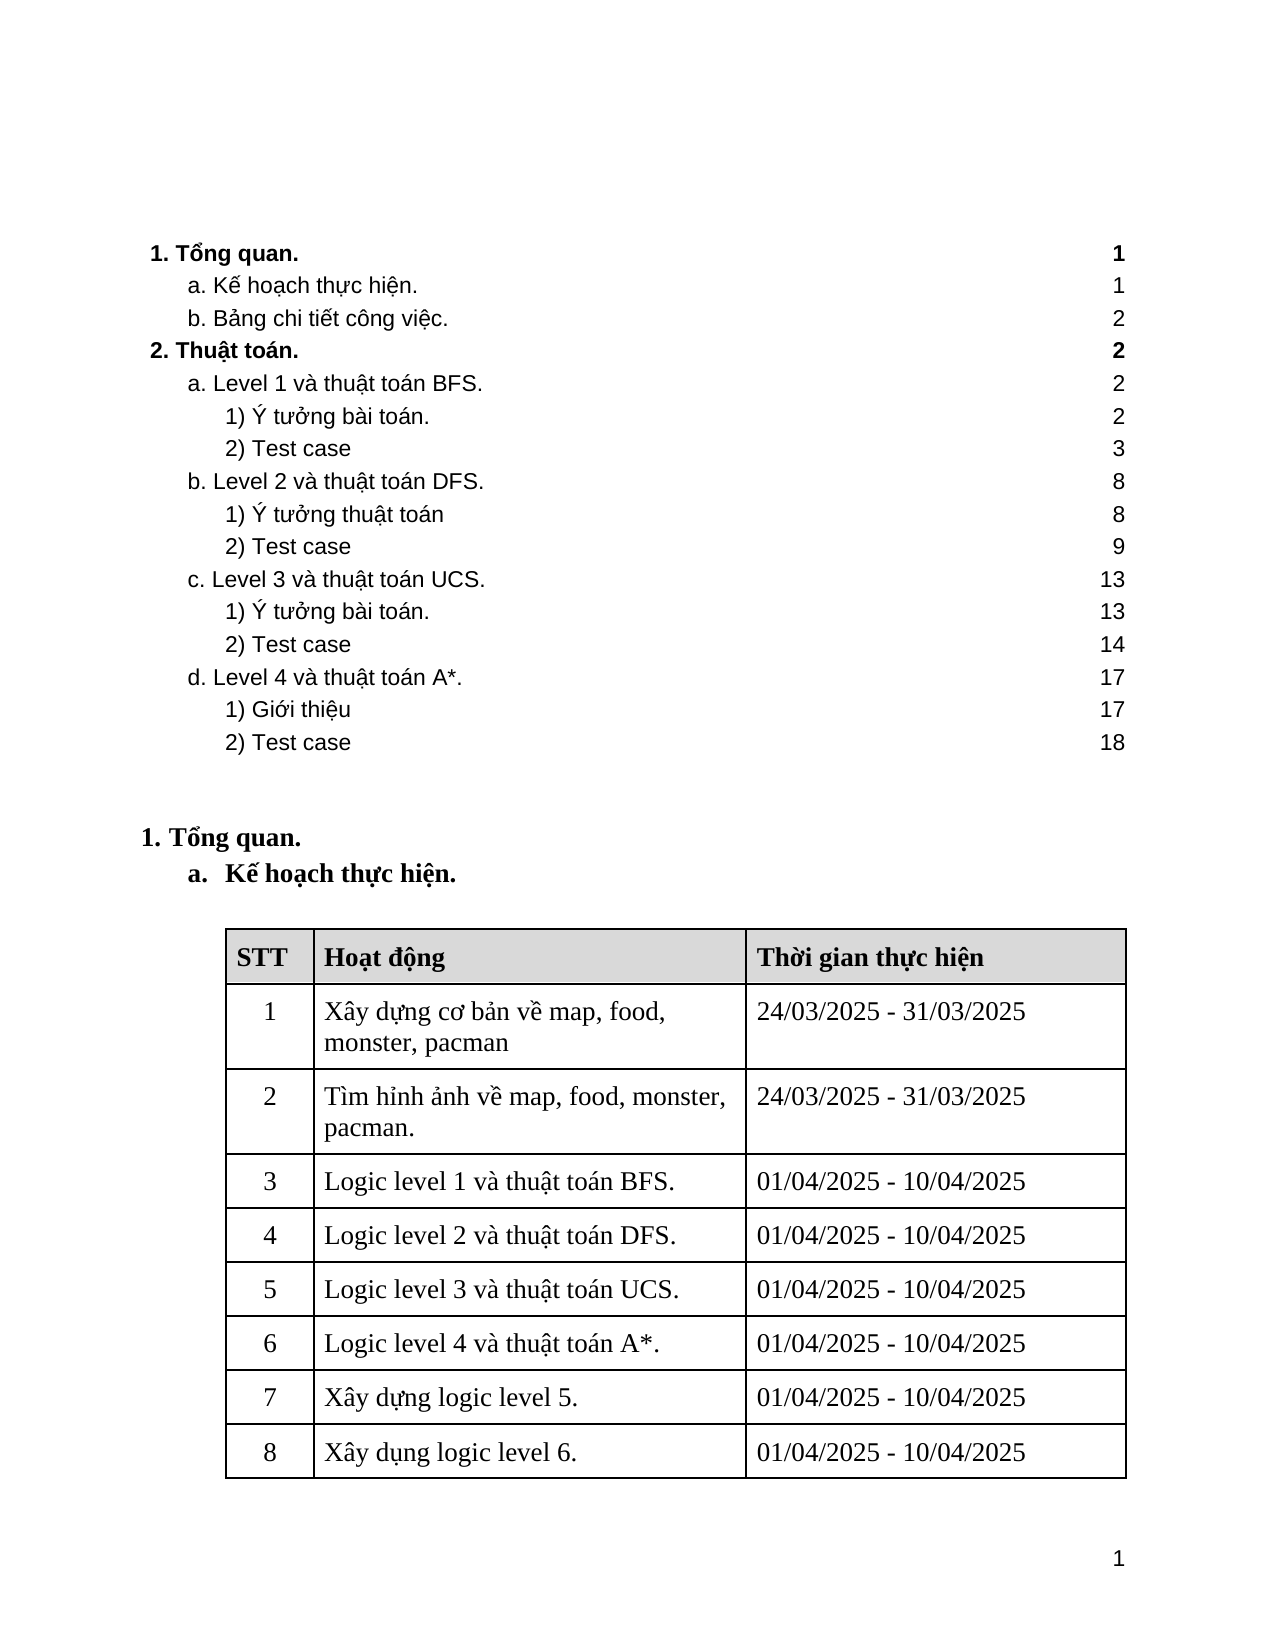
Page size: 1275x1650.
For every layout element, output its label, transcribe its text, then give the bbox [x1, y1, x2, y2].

table_cell 5 [227, 1263, 313, 1315]
table_cell 01/04/2025 - 10/04/2025 [747, 1317, 1125, 1369]
table_cell 1 [227, 985, 313, 1068]
table_cell Xây dựng logic level 5. [315, 1371, 745, 1423]
table_cell Xây dụng logic level 6. [315, 1425, 745, 1477]
table_header Hoạt động [315, 930, 745, 982]
table_cell 6 [227, 1317, 313, 1369]
table_cell Logic level 3 và thuật toán UCS. [315, 1263, 745, 1315]
table_cell 3 [227, 1155, 313, 1207]
subtitle Kế hoạch thực hiện. [187, 857, 1125, 888]
table_cell Logic level 2 và thuật toán DFS. [315, 1209, 745, 1261]
table_cell 01/04/2025 - 10/04/2025 [747, 1371, 1125, 1423]
table_cell 01/04/2025 - 10/04/2025 [747, 1209, 1125, 1261]
table_cell Logic level 1 và thuật toán BFS. [315, 1155, 745, 1207]
table_header STT [227, 930, 313, 982]
table_cell Xây dựng cơ bản về map, food, monster, pacman [315, 985, 745, 1068]
table_cell Logic level 4 và thuật toán A*. [315, 1317, 745, 1369]
table_cell 8 [227, 1425, 313, 1477]
table_cell 01/04/2025 - 10/04/2025 [747, 1155, 1125, 1207]
table_cell 01/04/2025 - 10/04/2025 [747, 1425, 1125, 1477]
table_cell 2 [227, 1070, 313, 1153]
table_cell 01/04/2025 - 10/04/2025 [747, 1263, 1125, 1315]
table_cell 7 [227, 1371, 313, 1423]
table_cell 24/03/2025 - 31/03/2025 [747, 985, 1125, 1068]
table_cell Tìm hỉnh ảnh về map, food, monster, pacman. [315, 1070, 745, 1153]
table_cell 24/03/2025 - 31/03/2025 [747, 1070, 1125, 1153]
table_header Thời gian thực hiện [747, 930, 1125, 982]
table_cell 4 [227, 1209, 313, 1261]
subtitle Tổng quan. [141, 821, 1125, 852]
